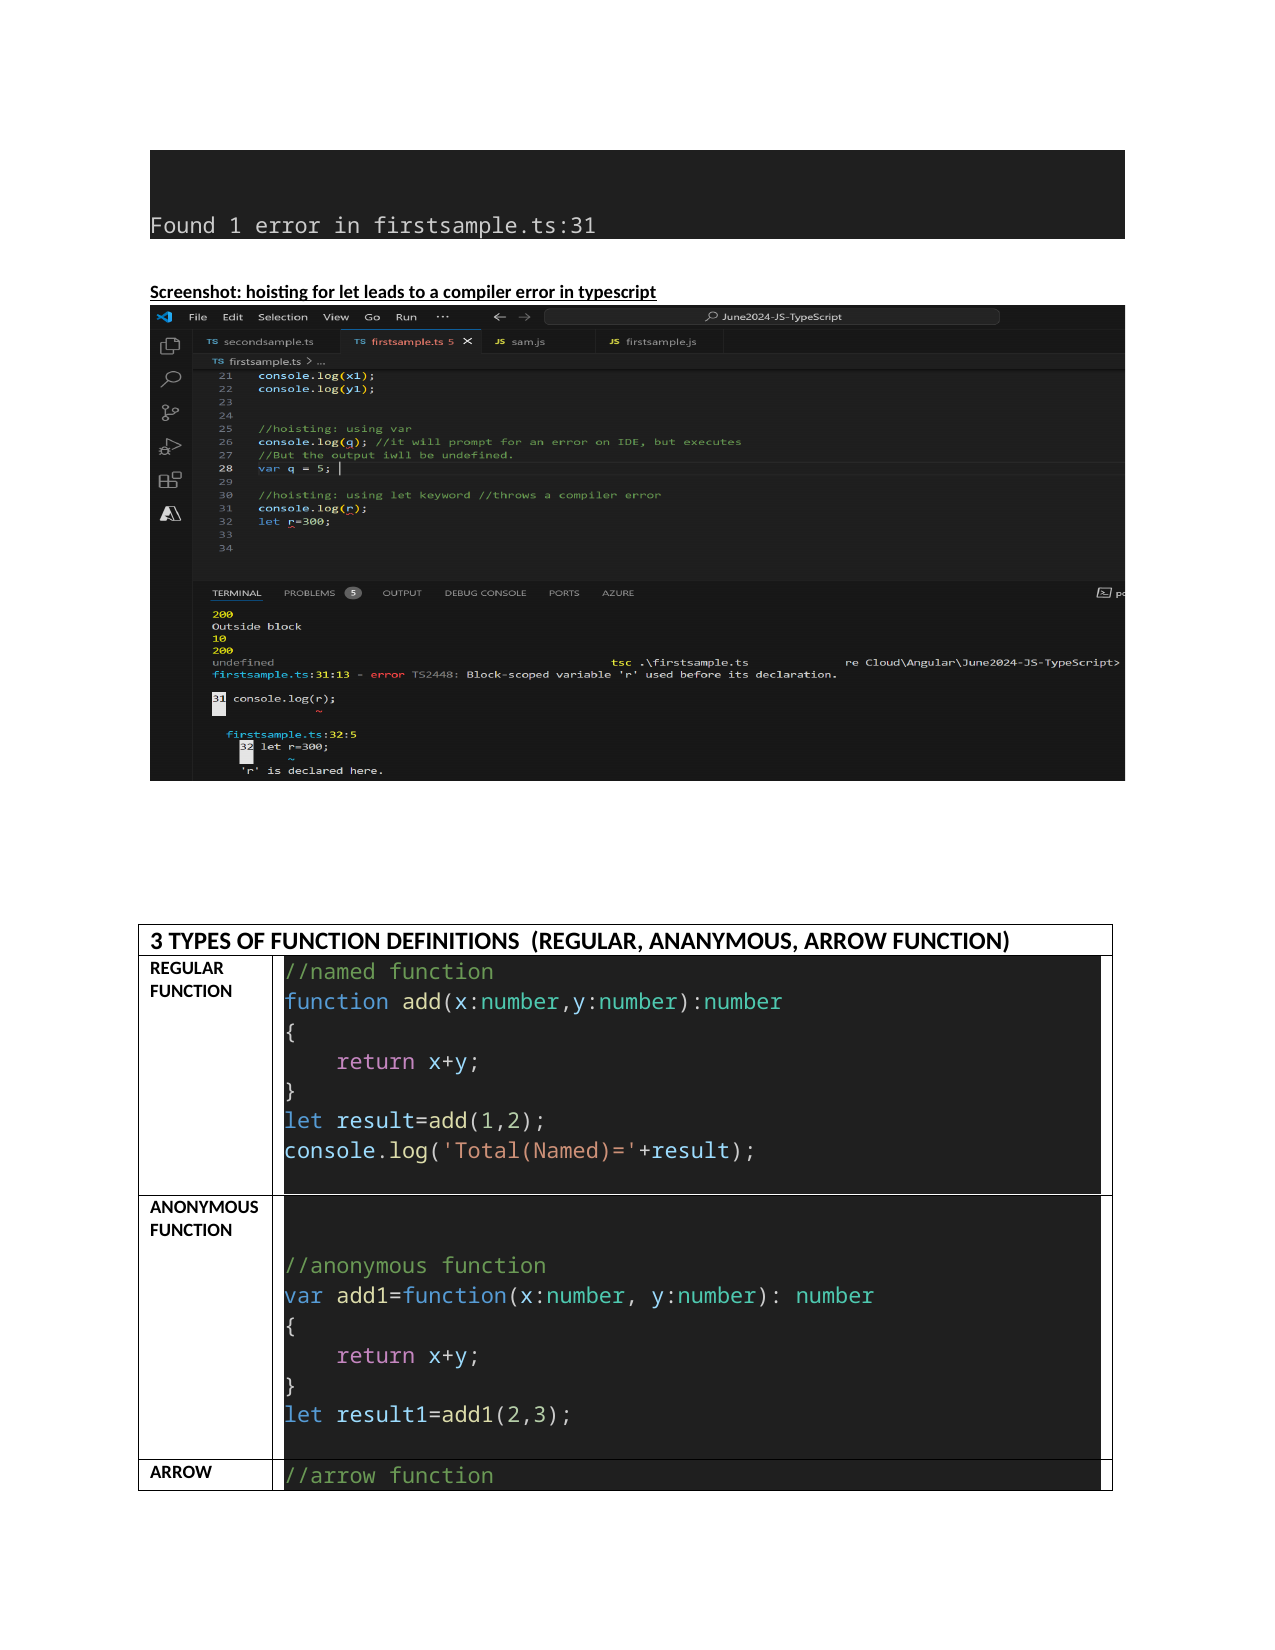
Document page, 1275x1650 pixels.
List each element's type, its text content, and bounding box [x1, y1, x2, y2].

picture [150, 305, 1125, 781]
text Screenshot: hoisting for let leads to a compiler error in typescript [150, 281, 1125, 305]
table_cell ARROW FUNCTION [139, 1460, 272, 1490]
table_cell ANONYMOUS FUNCTION [139, 1196, 272, 1459]
table_cell REGULAR FUNCTION [139, 956, 272, 1194]
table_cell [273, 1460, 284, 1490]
table_header 3 TYPES OF FUNCTION DEFINITIONS (REGULAR, ANANYMOUS, ARROW FUNCTION) [139, 925, 1112, 955]
text Found 1 error in firstsample.ts:31 [150, 209, 1125, 239]
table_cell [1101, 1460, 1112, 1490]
